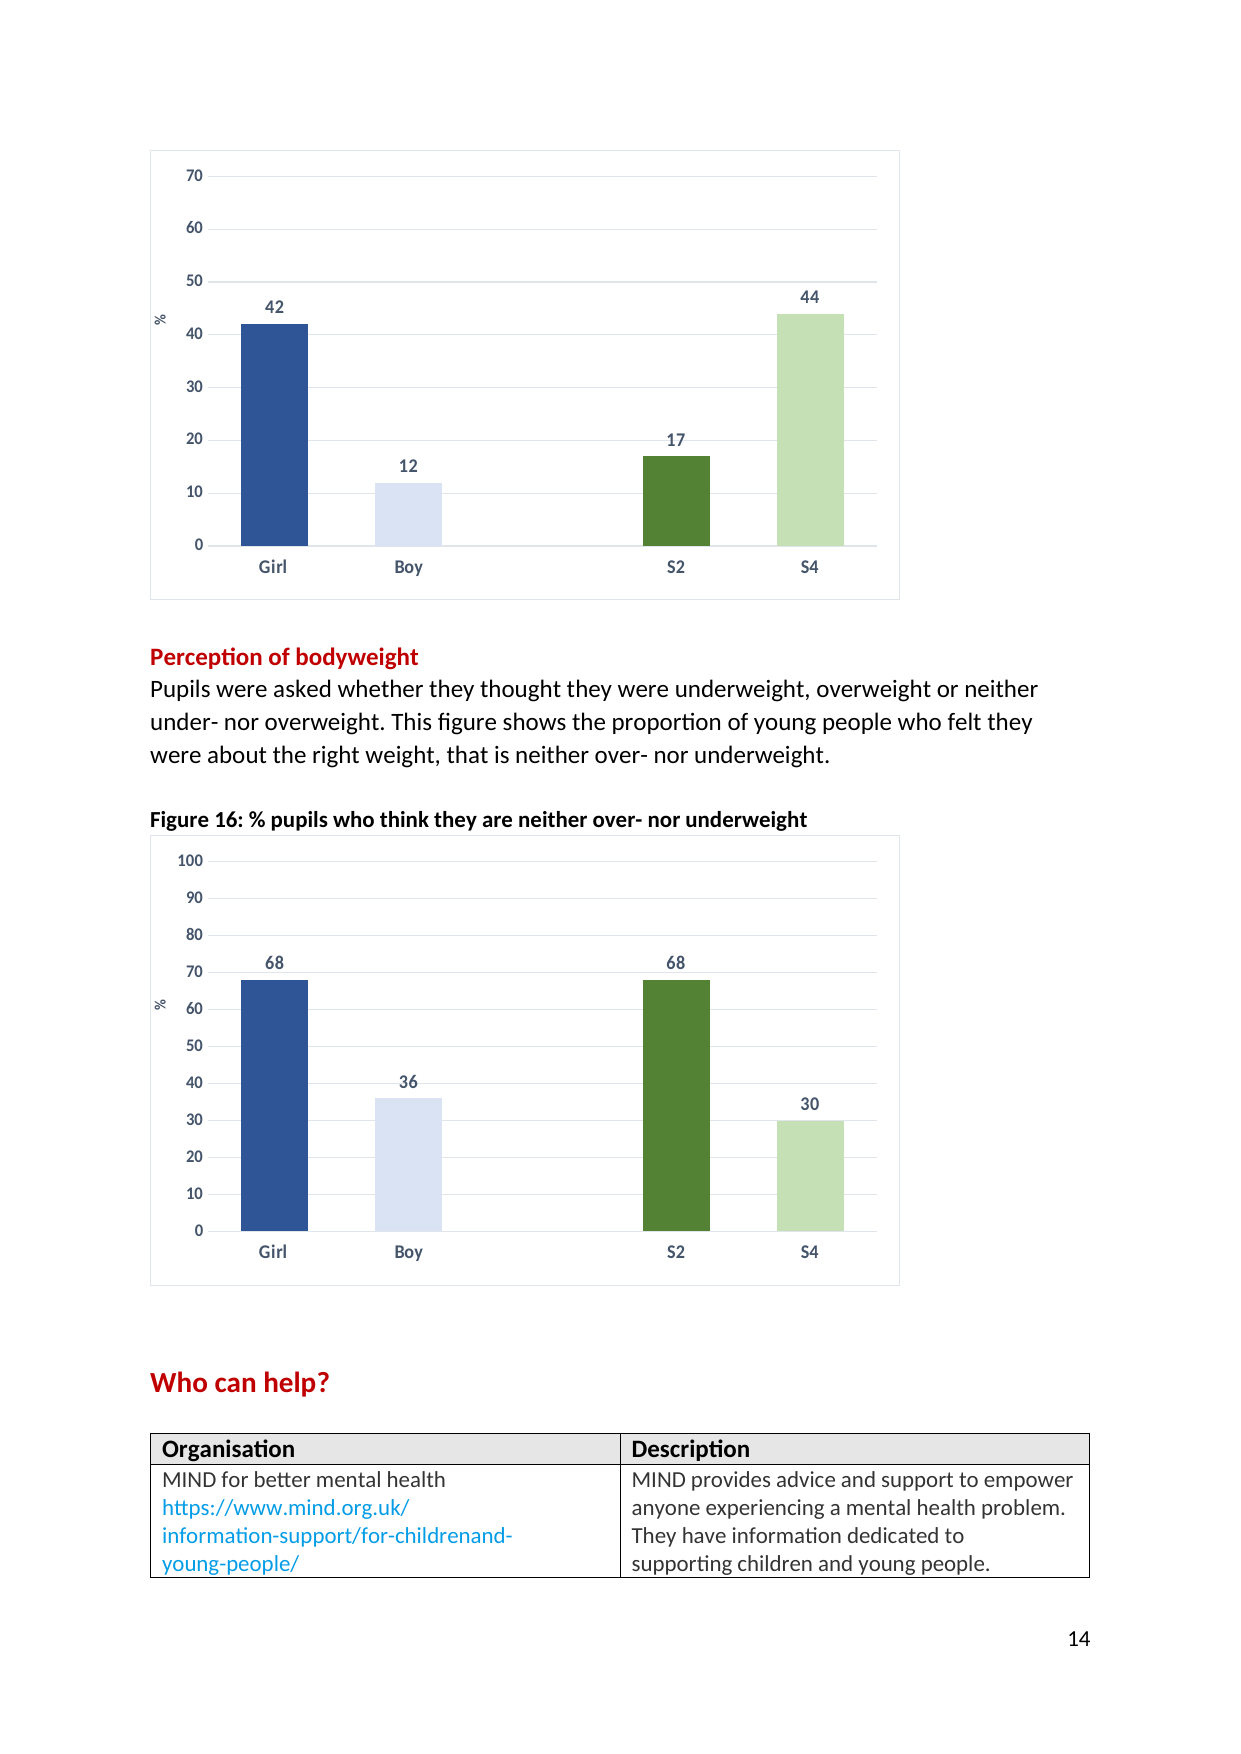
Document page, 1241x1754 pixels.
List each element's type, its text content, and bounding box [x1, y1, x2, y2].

text Figure 16: % pupils who think they are neither over- nor underweight [150, 805, 1090, 833]
text Perception of bodyweight [150, 641, 1090, 671]
table_header Description [621, 1434, 1089, 1464]
text Who can help? [150, 1326, 1090, 1430]
text Pupils were asked whether they thought they were underweight, overweight or neither under- nor overweight. This figure shows the proportion of young people who felt they were about the right weight, that is neither over- nor underweight. [150, 673, 1090, 770]
table_cell MIND for better mental health https://www.mind.org.uk/ information-support/for-childrenand- young-people/ [151, 1465, 620, 1577]
table_header Organisation [151, 1434, 620, 1464]
table_cell MIND provides advice and support to empower anyone experiencing a mental health problem. They have information dedicated to supporting children and young people. [621, 1465, 1089, 1577]
